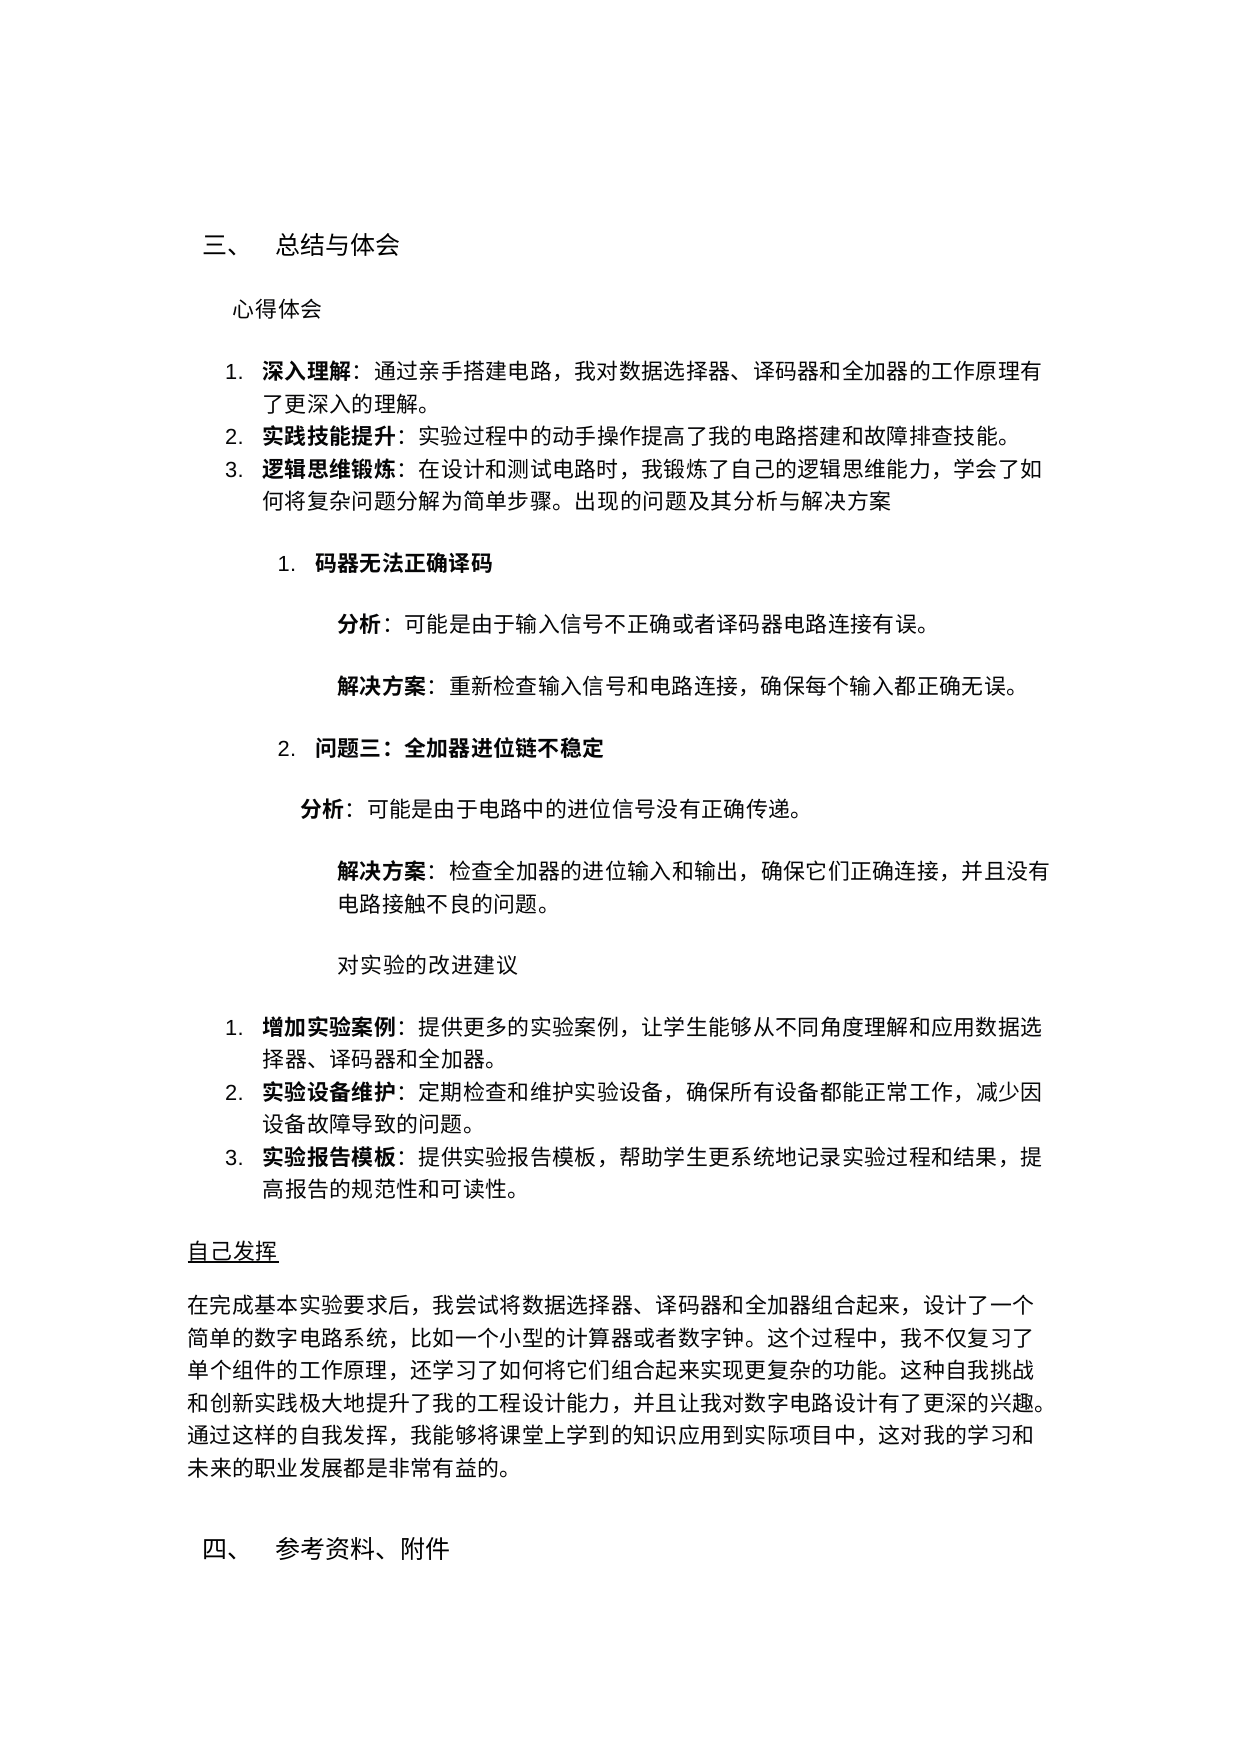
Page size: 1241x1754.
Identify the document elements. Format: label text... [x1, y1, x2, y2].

text 在完成基本实验要求后，我尝试将数据选择器、译码器和全加器组合起来，设计了一个简单的数字电路系统，比如一个小型的计算器或者数字钟。这个过程中，我不仅复习了单个组件的工作原理，还学习了如何将它们组合起来实现更复杂的功能。这种自我挑战和创新实践极大地提升了我的工程设计能力，并且让我对数字电路设计有了更深的兴趣。通过这样的自我发挥，我能够将课堂上学到的知识应用到实际项目中，这对我的学习和未来的职业发展都是非常有益的。 [187, 1288, 1053, 1483]
text 解决方案：重新检查输入信号和电路连接，确保每个输入都正确无误。 [337, 669, 1053, 701]
list 参考资料、附件 [202, 1515, 1053, 1580]
text 对实验的改进建议 [337, 948, 1053, 980]
list 问题三：全加器进位链不稳定 [277, 730, 1053, 763]
list 实践技能提升：实验过程中的动手操作提高了我的电路搭建和故障排查技能。 [225, 419, 1053, 451]
list 实验设备维护：定期检查和维护实验设备，确保所有设备都能正常工作，减少因设备故障导致的问题。 [225, 1074, 1053, 1139]
text 分析：可能是由于电路中的进位信号没有正确传递。 [300, 792, 1053, 824]
list 逻辑思维锻炼：在设计和测试电路时，我锻炼了自己的逻辑思维能力，学会了如何将复杂问题分解为简单步骤。出现的问题及其分析与解决方案 [225, 451, 1053, 516]
subtitle 自己发挥 [187, 1234, 1053, 1266]
text 解决方案：检查全加器的进位输入和输出，确保它们正确连接，并且没有电路接触不良的问题。 [337, 854, 1053, 919]
list 增加实验案例：提供更多的实验案例，让学生能够从不同角度理解和应用数据选择器、译码器和全加器。 [225, 1009, 1053, 1074]
list 深入理解：通过亲手搭建电路，我对数据选择器、译码器和全加器的工作原理有了更深入的理解。 [225, 354, 1053, 419]
list 总结与体会 [202, 211, 1053, 276]
text 分析：可能是由于输入信号不正确或者译码器电路连接有误。 [337, 607, 1053, 639]
list 实验报告模板：提供实验报告模板，帮助学生更系统地记录实验过程和结果，提高报告的规范性和可读性。 [225, 1139, 1053, 1204]
list 心得体会 [232, 292, 1053, 324]
list 码器无法正确译码 [277, 545, 1053, 578]
